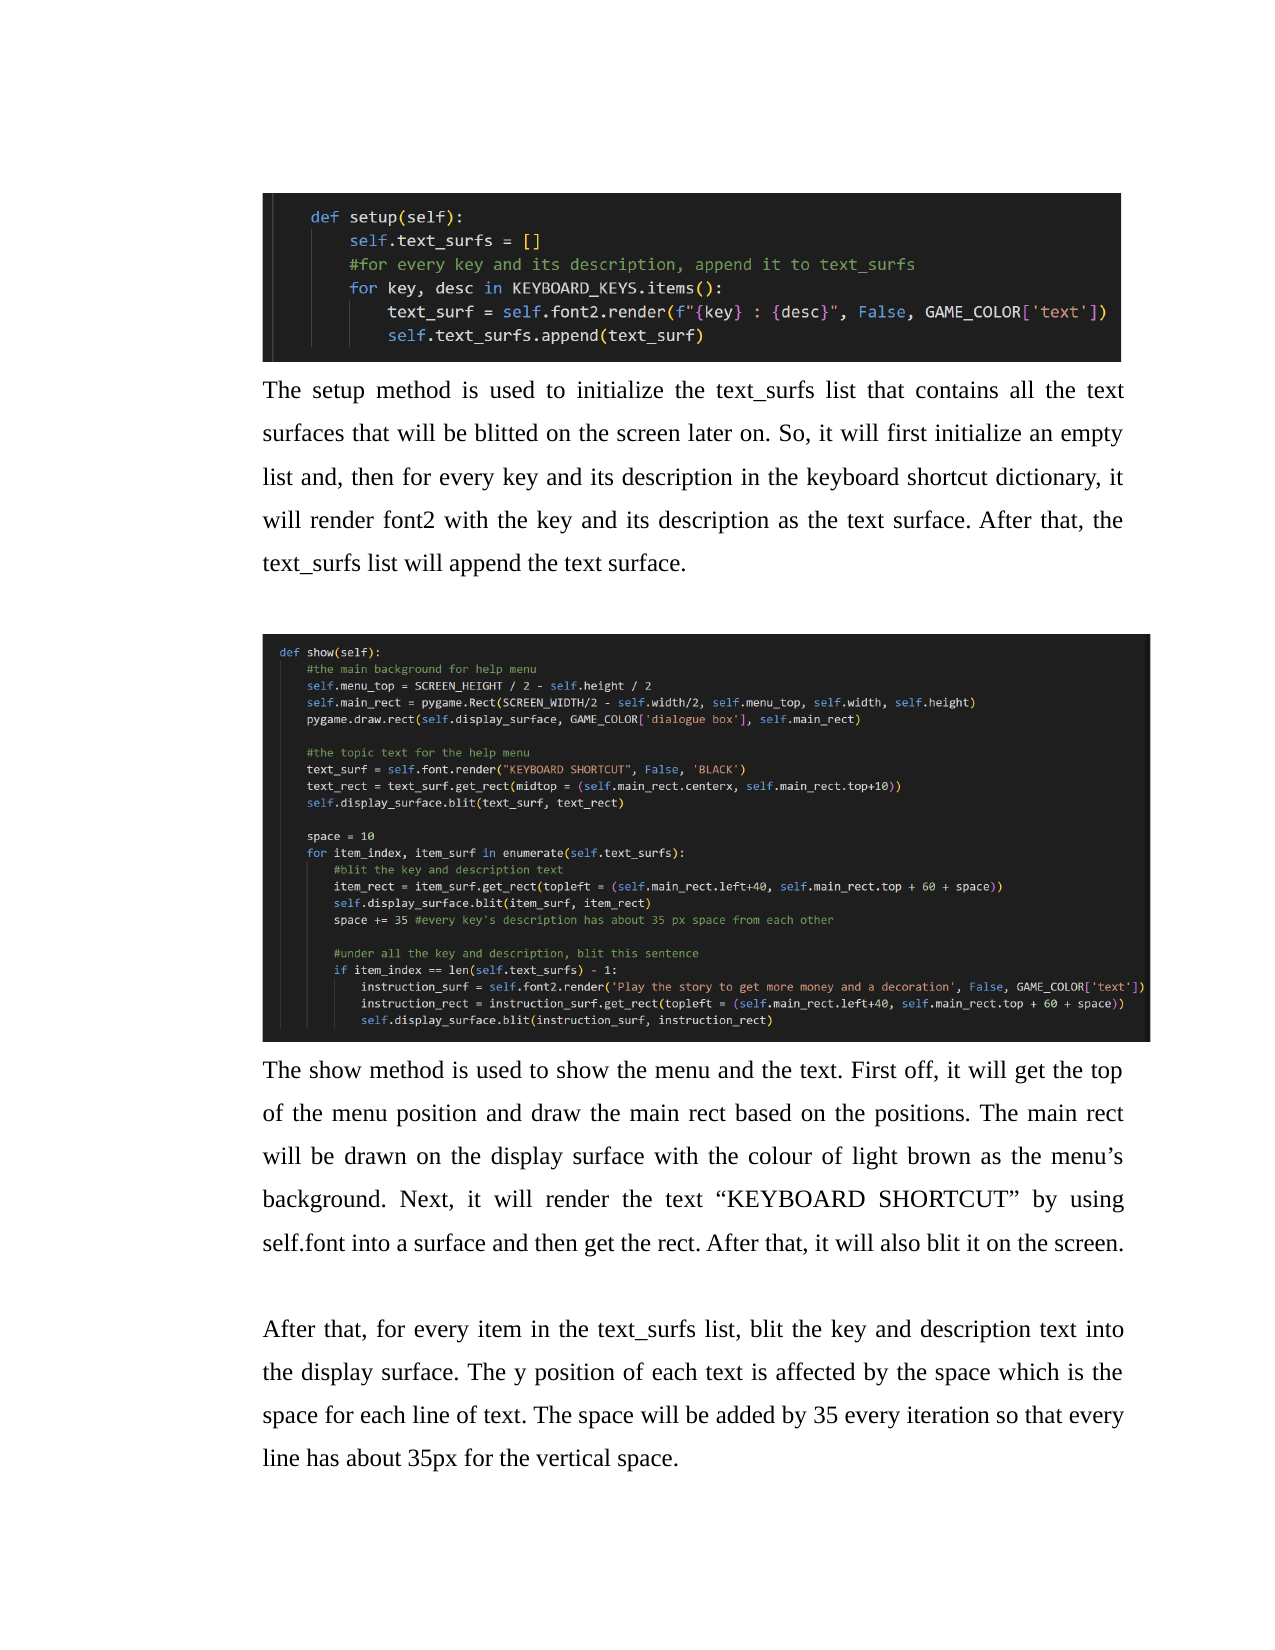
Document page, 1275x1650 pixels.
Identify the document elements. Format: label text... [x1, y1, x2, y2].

picture [262, 193, 1122, 362]
list The setup method is used to initialize the text_surfs list that contains all the text surfaces that will be blitted on the screen later on. So, it will first initialize an empty list and, then for every key and its description in the keyboard shortcut dictionary, it will render font2 with the key and its description as the text surface. After that, the text_surfs list will append the text surface. [262, 375, 1125, 577]
list After that, for every item in the text_surfs list, blit the key and description text into the display surface. The y position of each text is affected by the space which is the space for each line of text. The space will be added by 35 every iteration so that every line has about 35px for the vertical space. [262, 1314, 1125, 1472]
picture [262, 634, 1151, 1042]
list The show method is used to show the menu and the text. First off, it will get the top of the menu position and draw the main rect based on the positions. The main rect will be drawn on the display surface with the colour of light brown as the menu’s background. Next, it will render the text “KEYBOARD SHORTCUT” by using self.font into a surface and then get the rect. After that, it will also blit it on the screen. [262, 1055, 1125, 1256]
